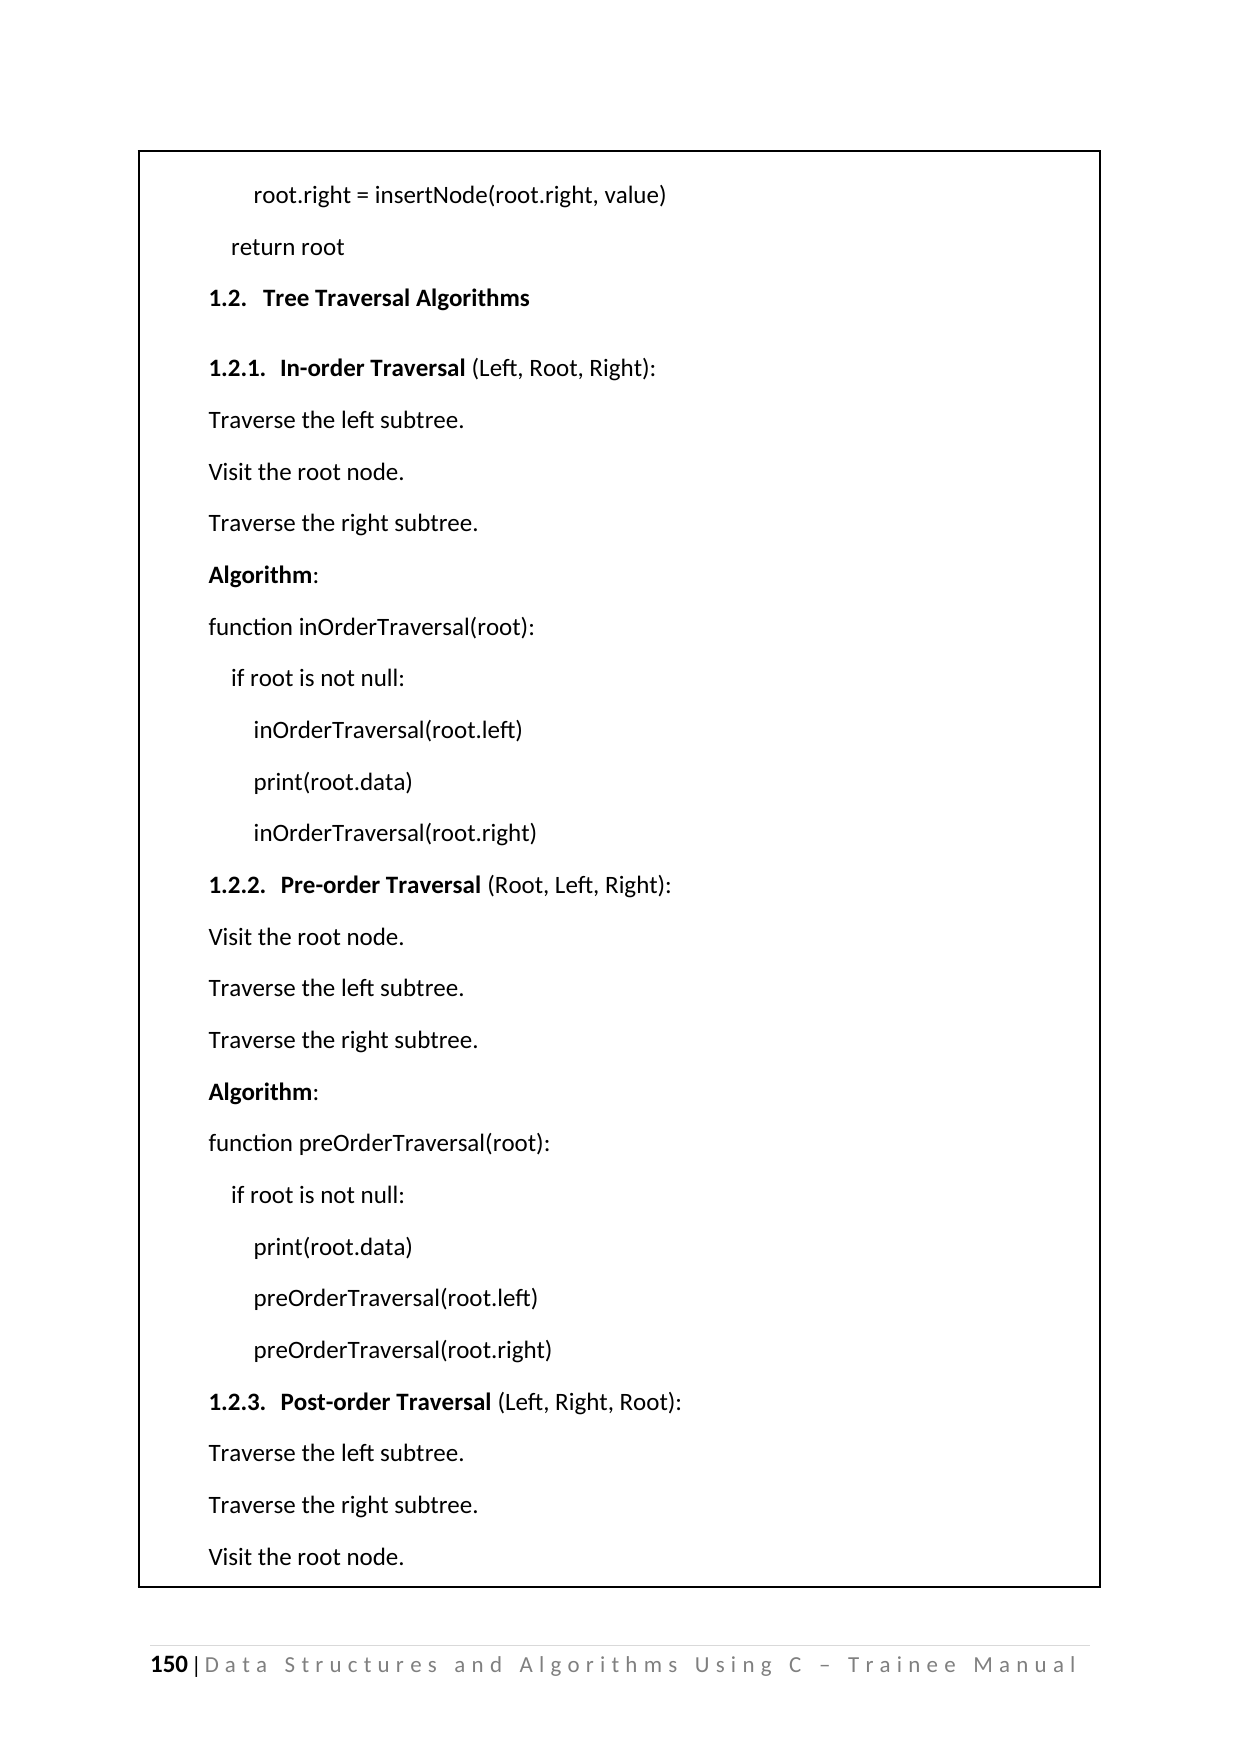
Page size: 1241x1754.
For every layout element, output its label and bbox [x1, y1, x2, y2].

table_header [140, 152, 1099, 1586]
